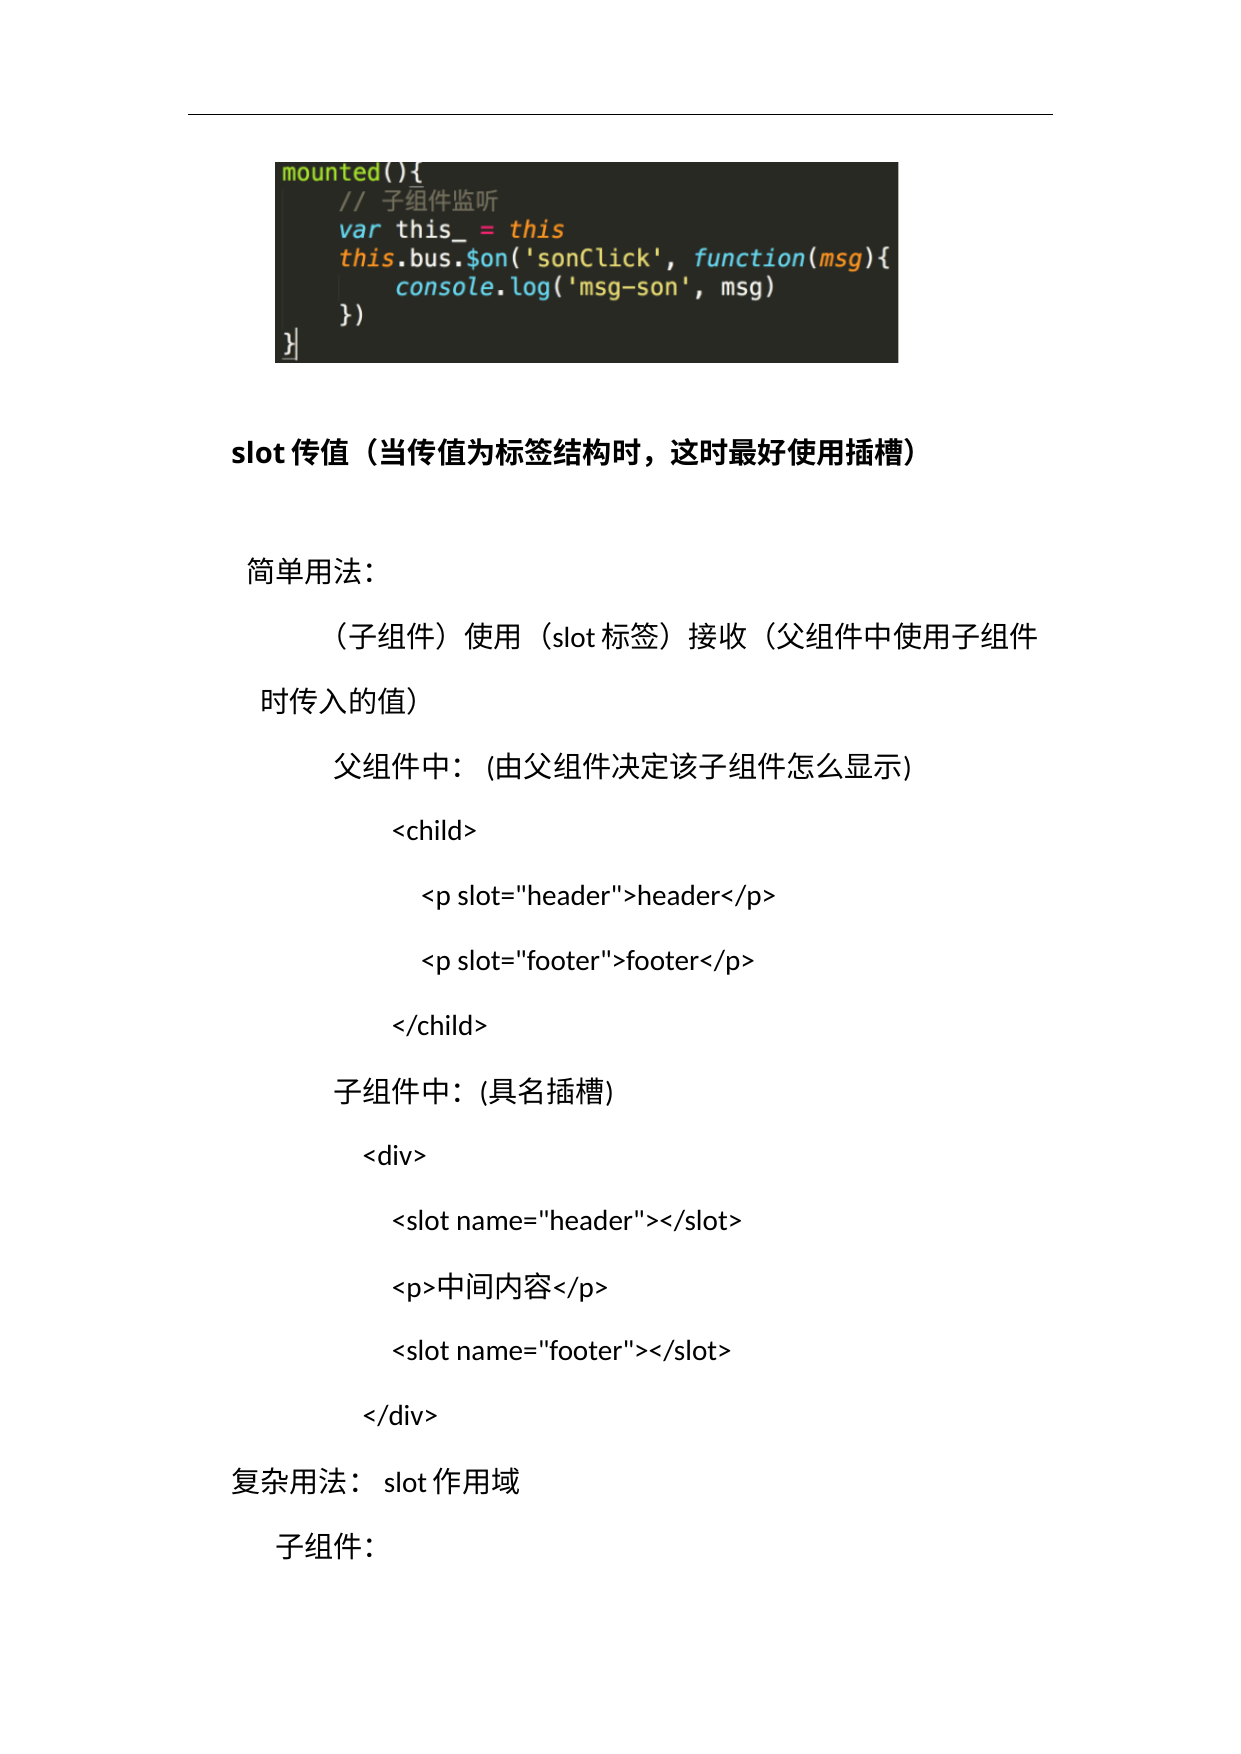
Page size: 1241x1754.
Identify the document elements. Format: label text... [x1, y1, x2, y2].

text <p slot="header">header</p> [362, 862, 1053, 927]
text 子组件： [187, 1512, 1053, 1577]
text </child> [333, 992, 1053, 1057]
text 复杂用法： slot作用域 [187, 1447, 1053, 1512]
subtitle slot传值（当传值为标签结构时，这时最好使用插槽） [187, 419, 1053, 484]
text （子组件）使用（slot标签）接收（父组件中使用子组件时传入的值） [260, 602, 1053, 732]
picture [275, 162, 899, 363]
text </div> [304, 1382, 1053, 1447]
text <slot name="footer"></slot> [333, 1317, 1053, 1382]
text 子组件中：(具名插槽) [275, 1057, 1053, 1122]
text <p slot="footer">footer</p> [362, 927, 1053, 992]
text 父组件中： (由父组件决定该子组件怎么显示) [275, 732, 1053, 797]
text <slot name="header"></slot> [333, 1187, 1053, 1252]
text <p>中间内容</p> [333, 1252, 1053, 1317]
text 简单用法： [187, 537, 1053, 602]
text <div> [304, 1122, 1053, 1187]
text <child> [333, 797, 1053, 862]
